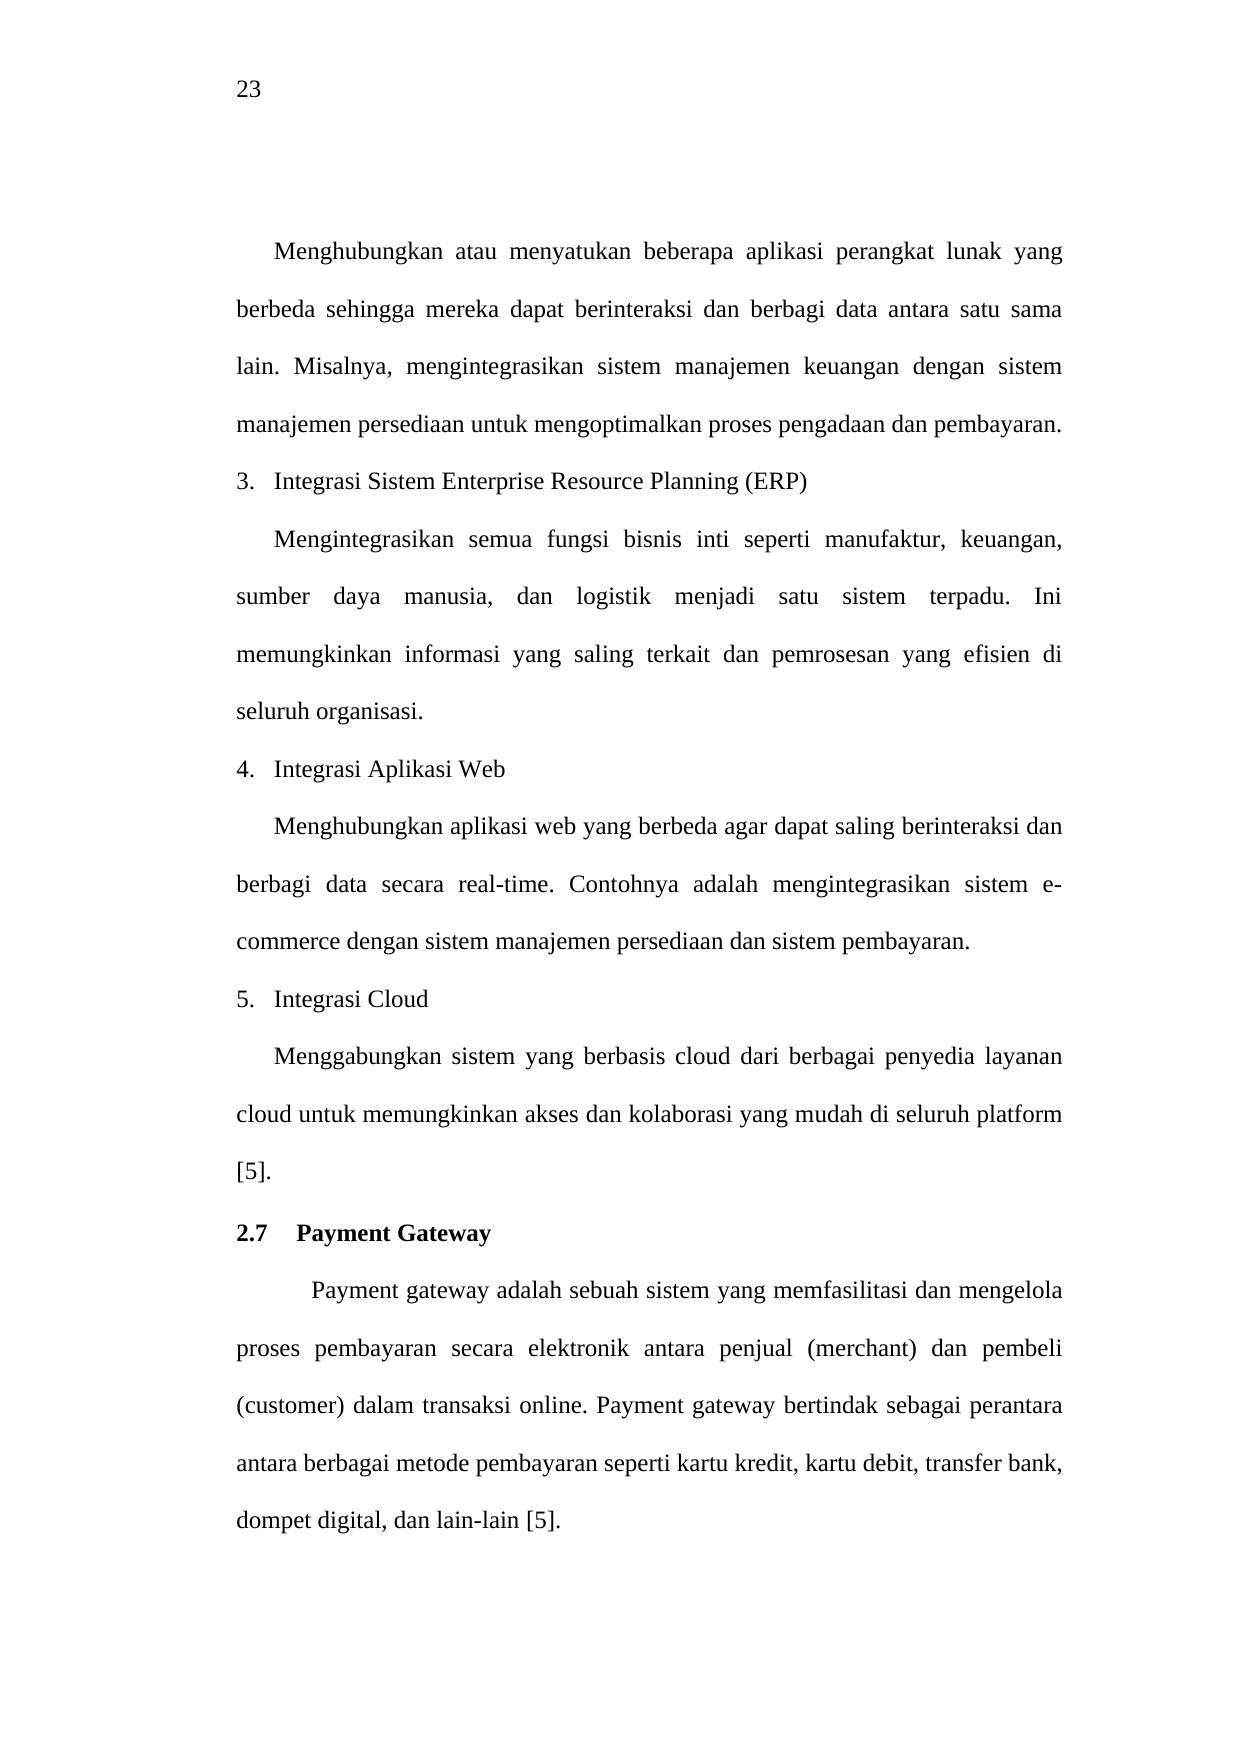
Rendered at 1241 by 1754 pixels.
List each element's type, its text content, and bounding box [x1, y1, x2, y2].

list Integrasi Cloud [236, 984, 1063, 1012]
text Menghubungkan atau menyatukan beberapa aplikasi perangkat lunak yang berbeda sehingga mereka dapat berinteraksi dan berbagi data antara satu sama lain. Misalnya, mengintegrasikan sistem manajemen keuangan dengan sistem manajemen persediaan untuk mengoptimalkan proses pengadaan dan pembayaran. [236, 236, 1063, 437]
text Menggabungkan sistem yang berbasis cloud dari berbagai penyedia layanan cloud untuk memungkinkan akses dan kolaborasi yang mudah di seluruh platform . [236, 1041, 1063, 1185]
text Payment gateway adalah sebuah sistem yang memfasilitasi dan mengelola proses pembayaran secara elektronik antara penjual (merchant) dan pembeli (customer) dalam transaksi online. Payment gateway bertindak sebagai perantara antara berbagai metode pembayaran seperti kartu kredit, kartu debit, transfer bank, dompet digital, dan lain-lain . [236, 1275, 1063, 1534]
subtitle Payment Gateway [236, 1218, 1063, 1247]
list Integrasi Aplikasi Web [236, 754, 1063, 782]
list Integrasi Sistem Enterprise Resource Planning (ERP) [236, 466, 1063, 495]
text Mengintegrasikan semua fungsi bisnis inti seperti manufaktur, keuangan, sumber daya manusia, dan logistik menjadi satu sistem terpadu. Ini memungkinkan informasi yang saling terkait dan pemrosesan yang efisien di seluruh organisasi. [236, 524, 1063, 725]
text Menghubungkan aplikasi web yang berbeda agar dapat saling berinteraksi dan berbagi data secara real-time. Contohnya adalah mengintegrasikan sistem e-commerce dengan sistem manajemen persediaan dan sistem pembayaran. [236, 811, 1063, 955]
